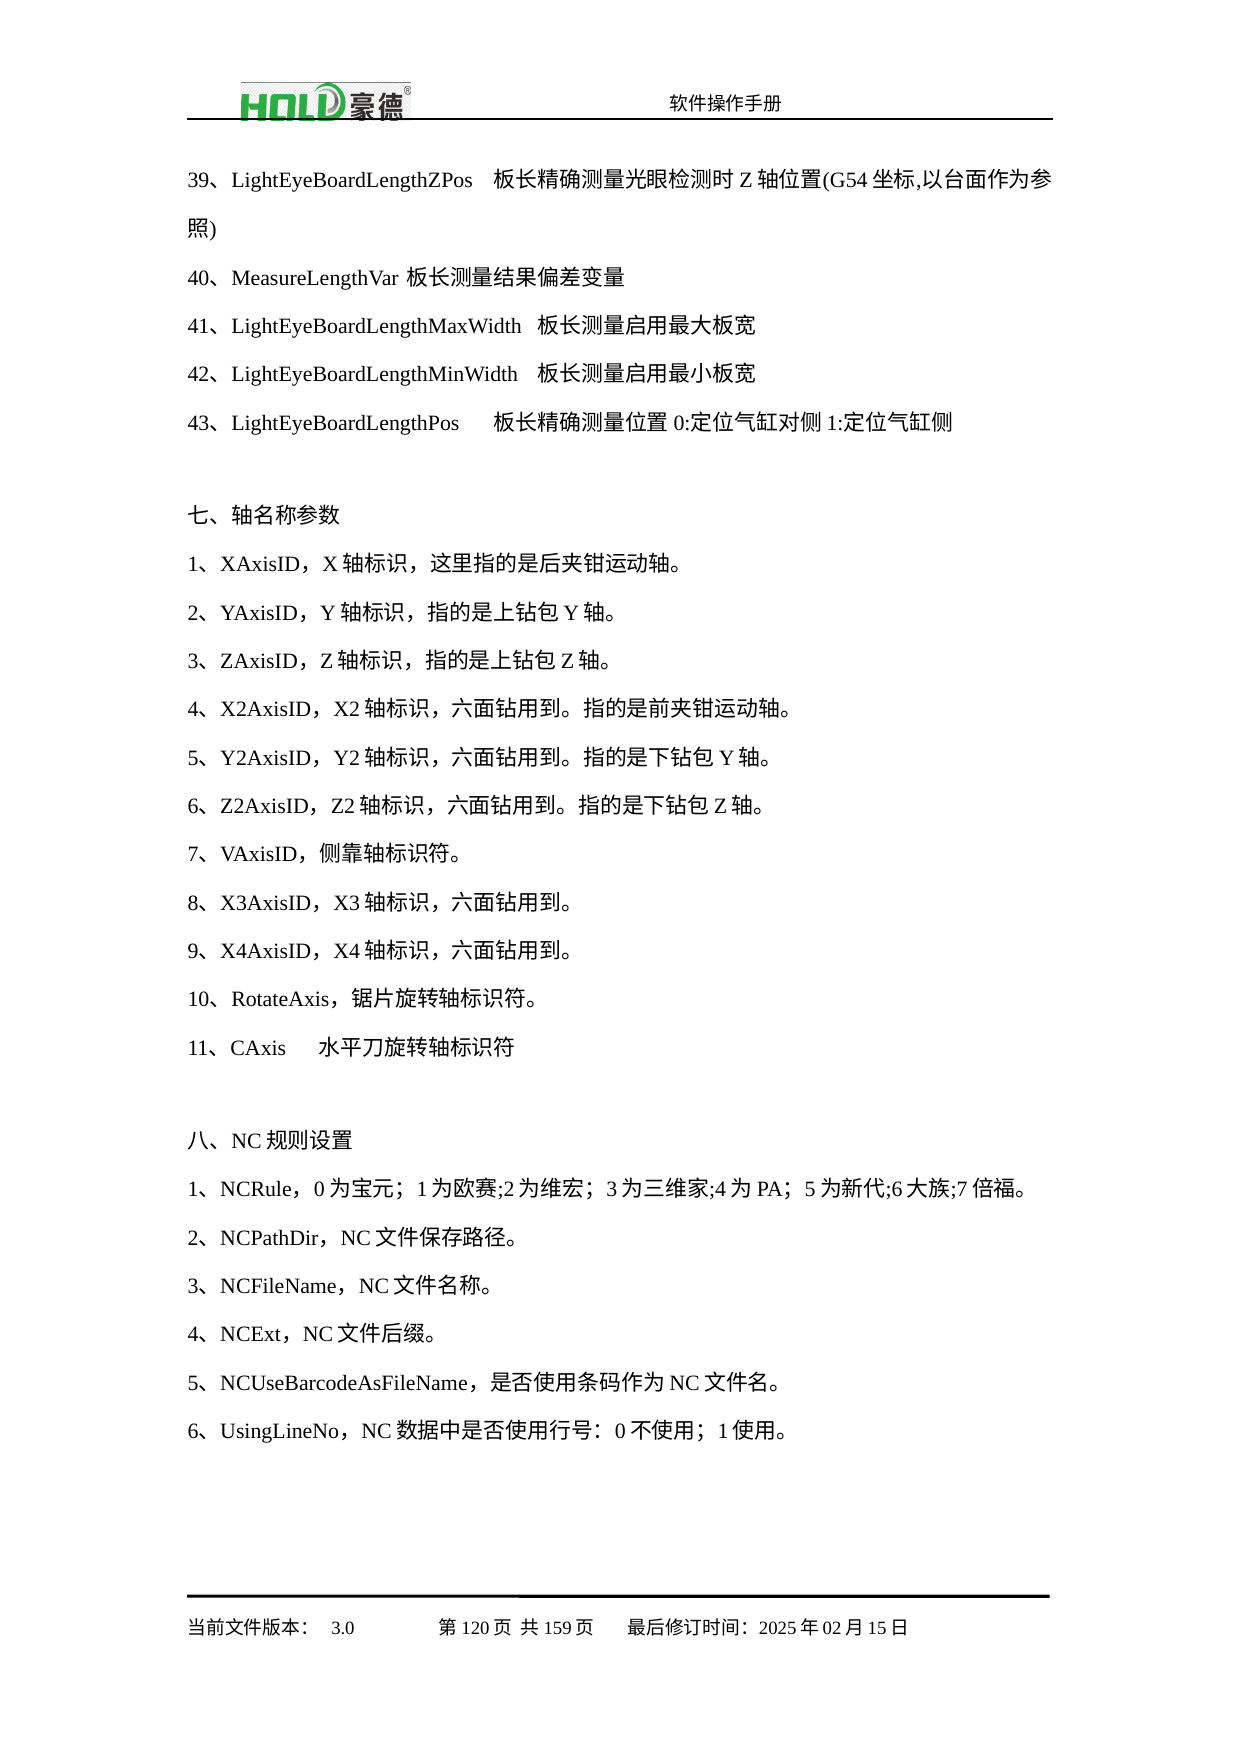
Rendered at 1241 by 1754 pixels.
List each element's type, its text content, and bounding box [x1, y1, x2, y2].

list UsingLineNo，NC数据中是否使用行号：0不使用；1使用。 [187, 1413, 1053, 1445]
list ZAxisID，Z轴标识，指的是上钻包Z轴。 [187, 642, 1053, 675]
list 七、轴名称参数 [187, 497, 1053, 530]
list NCRule，0为宝元；1为欧赛;2为维宏；3为三维家;4为PA；5为新代;6大族;7倍福。 [187, 1171, 1053, 1203]
list LightEyeBoardLengthMinWidth 板长测量启用最小板宽 [187, 356, 1053, 388]
list Y2AxisID，Y2轴标识，六面钻用到。指的是下钻包Y轴。 [187, 739, 1053, 772]
list NCExt，NC文件后缀。 [187, 1316, 1053, 1348]
list LightEyeBoardLengthZPos 板长精确测量光眼检测时Z轴位置(G54坐标,以台面作为参照) [187, 162, 1053, 243]
list NCFileName，NC文件名称。 [187, 1268, 1053, 1300]
list LightEyeBoardLengthMaxWidth 板长测量启用最大板宽 [187, 307, 1053, 340]
list LightEyeBoardLengthPos 板长精确测量位置 0:定位气缸对侧 1:定位气缸侧 [187, 404, 1053, 437]
list MeasureLengthVar 板长测量结果偏差变量 [187, 259, 1053, 292]
list NCPathDir，NC文件保存路径。 [187, 1219, 1053, 1252]
list 八、NC规则设置 [187, 1123, 1053, 1155]
list XAxisID，X轴标识，这里指的是后夹钳运动轴。 [187, 546, 1053, 578]
list CAxis 水平刀旋转轴标识符 [187, 1029, 1053, 1062]
list NCUseBarcodeAsFileName，是否使用条码作为NC文件名。 [187, 1364, 1053, 1397]
list X3AxisID，X3轴标识，六面钻用到。 [187, 884, 1053, 917]
list YAxisID，Y轴标识，指的是上钻包Y轴。 [187, 594, 1053, 627]
list X2AxisID，X2轴标识，六面钻用到。指的是前夹钳运动轴。 [187, 691, 1053, 723]
list X4AxisID，X4轴标识，六面钻用到。 [187, 932, 1053, 965]
picture [240, 82, 411, 118]
list Z2AxisID，Z2轴标识，六面钻用到。指的是下钻包Z轴。 [187, 787, 1053, 820]
list VAxisID，侧靠轴标识符。 [187, 836, 1053, 868]
list RotateAxis，锯片旋转轴标识符。 [187, 981, 1053, 1013]
